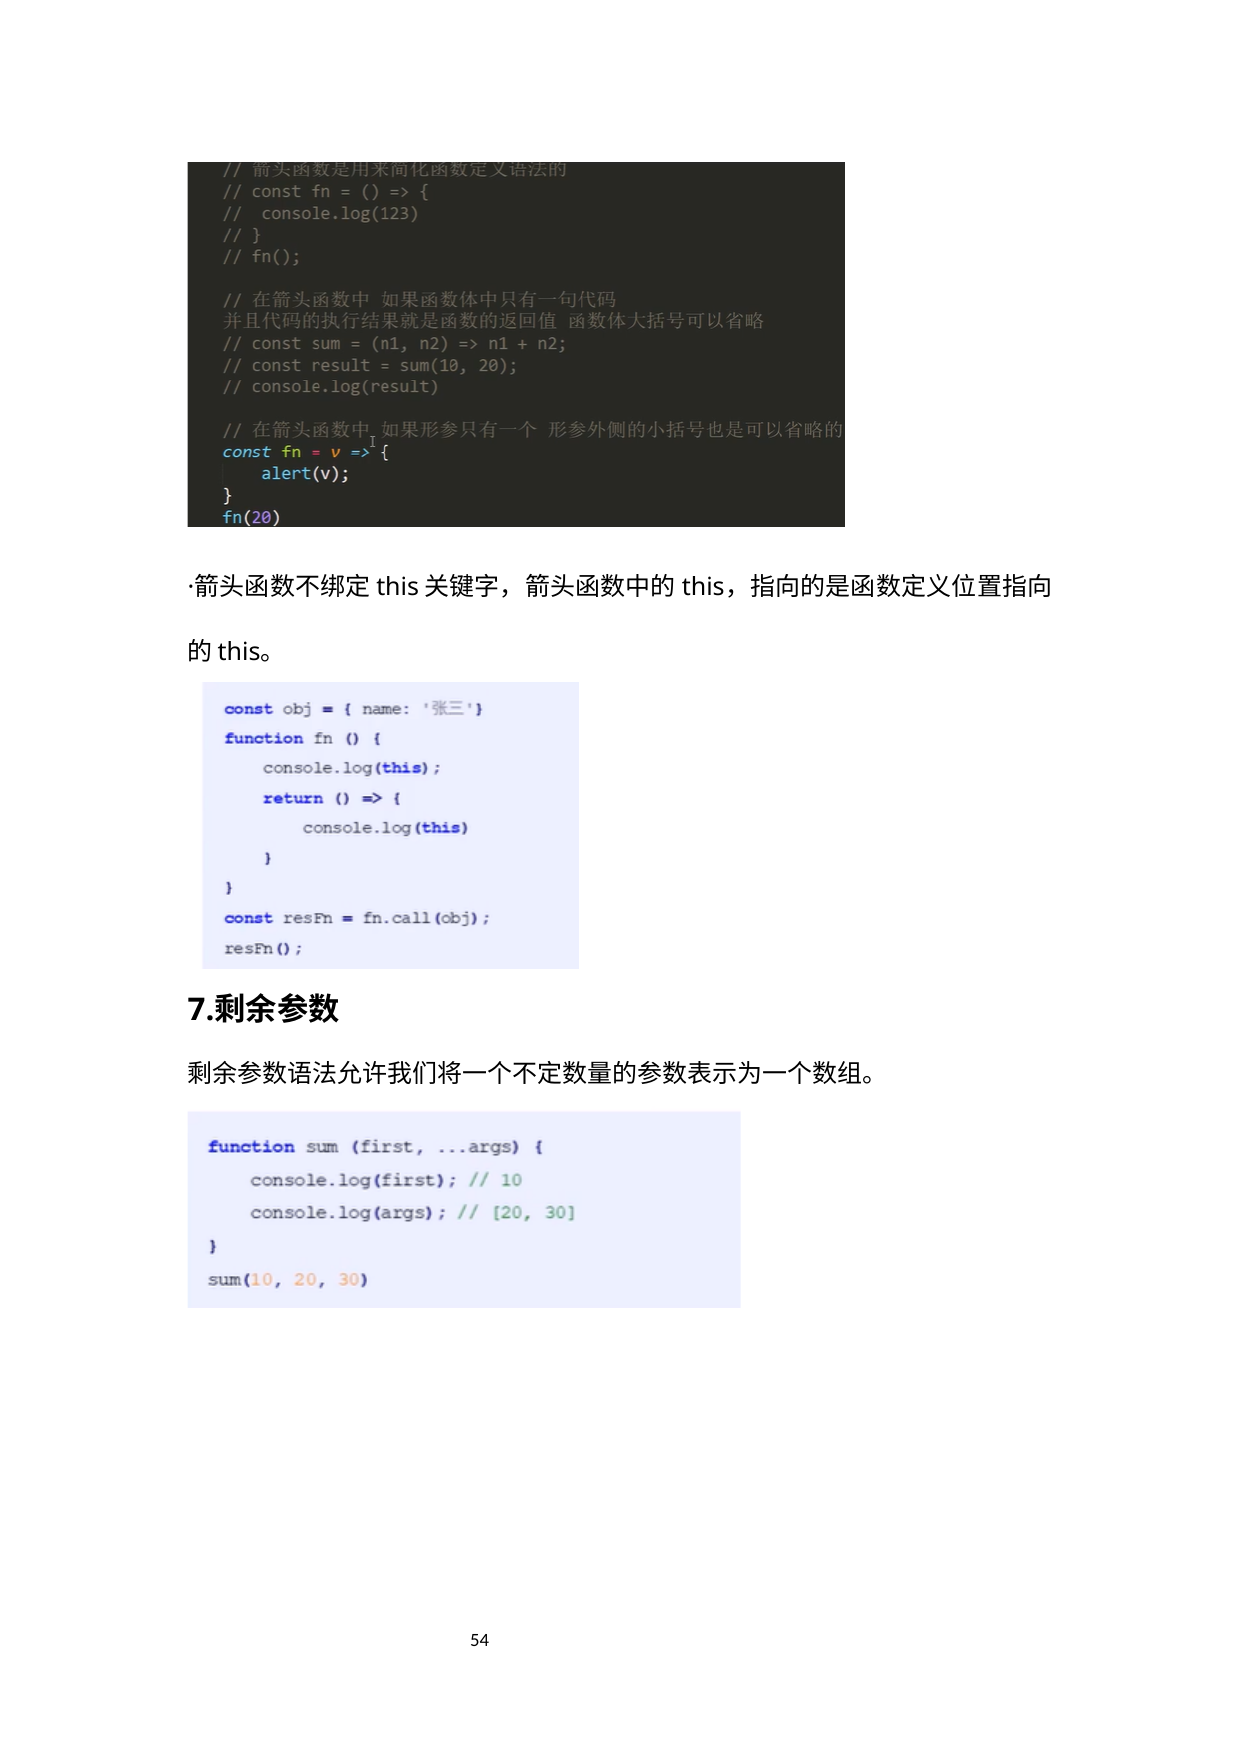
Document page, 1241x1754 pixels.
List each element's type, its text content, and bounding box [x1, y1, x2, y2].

picture [187, 682, 579, 969]
list 7.剩余参数 [187, 974, 1053, 1039]
list ·箭头函数不绑定this关键字，箭头函数中的this，指向的是函数定义位置指向的this。 [187, 552, 1053, 682]
picture [187, 1104, 741, 1308]
picture [187, 162, 845, 527]
list 剩余参数语法允许我们将一个不定数量的参数表示为一个数组。 [187, 1039, 1053, 1104]
